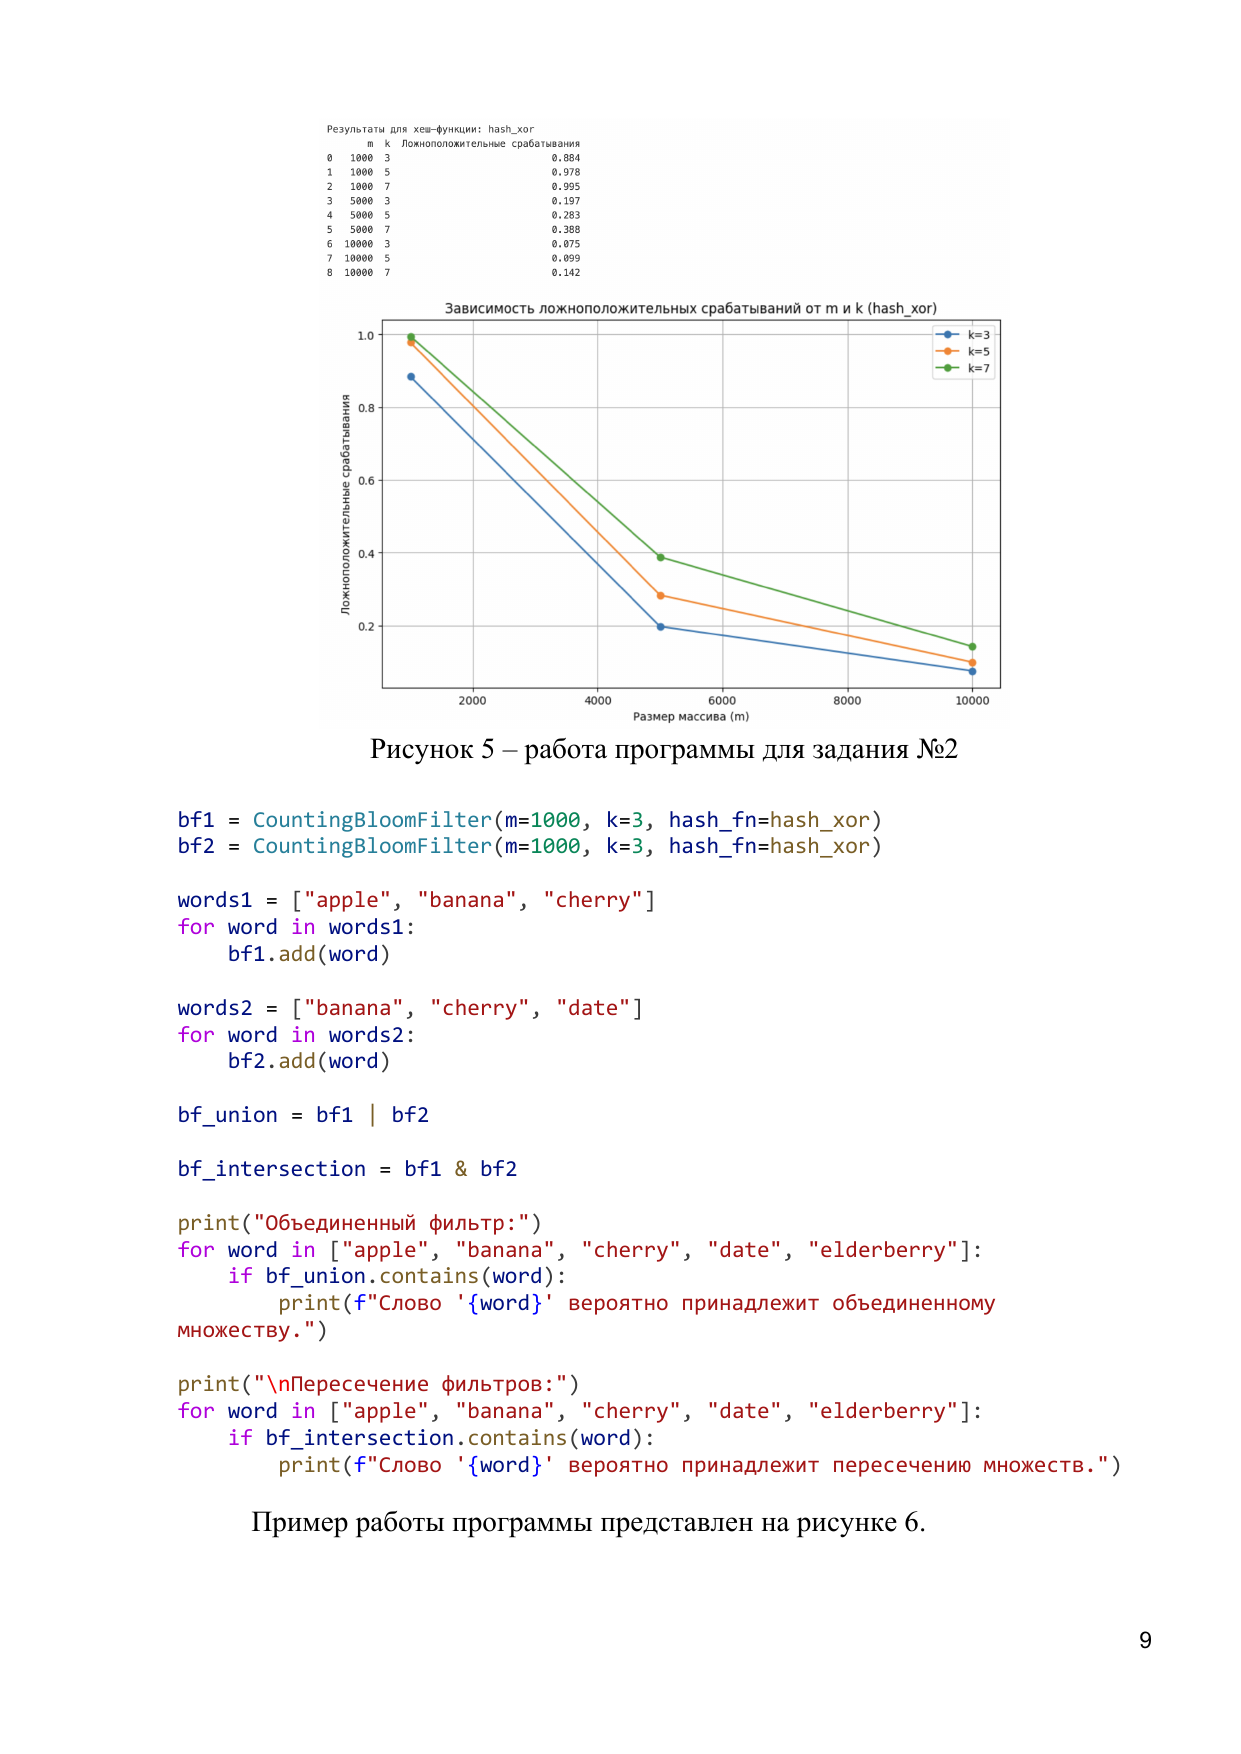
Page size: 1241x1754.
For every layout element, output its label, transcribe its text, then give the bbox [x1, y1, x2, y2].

picture [318, 118, 1010, 729]
text Рисунок 5 – работа программы для задания №2 [177, 732, 1152, 764]
text bf1 = CountingBloomFilter(m=1000, k=3, hash_fn=hash_xor) [177, 806, 1152, 833]
text words2 = ["banana", "cherry", "date"] [177, 994, 1152, 1021]
text for word in words2: [177, 1021, 1152, 1048]
text print("\nПересечение фильтров:") [177, 1371, 1152, 1397]
text bf1.add(word) [177, 941, 1152, 967]
text words1 = ["apple", "banana", "cherry"] [177, 887, 1152, 914]
text if bf_union.contains(word): [177, 1263, 1152, 1290]
text Пример работы программы представлен на рисунке 6. [177, 1505, 1152, 1537]
text print("Объединенный фильтр:") [177, 1209, 1152, 1236]
text for word in ["apple", "banana", "cherry", "date", "elderberry"]: [177, 1397, 1152, 1424]
text bf_intersection = bf1 & bf2 [177, 1156, 1152, 1182]
text print(f"Слово '{word}' вероятно принадлежит пересечению множеств.") [177, 1451, 1152, 1478]
text bf2 = CountingBloomFilter(m=1000, k=3, hash_fn=hash_xor) [177, 833, 1152, 860]
text for word in ["apple", "banana", "cherry", "date", "elderberry"]: [177, 1236, 1152, 1263]
text bf2.add(word) [177, 1048, 1152, 1075]
text for word in words1: [177, 914, 1152, 941]
text if bf_intersection.contains(word): [177, 1424, 1152, 1451]
text print(f"Слово '{word}' вероятно принадлежит объединенному множеству.") [177, 1290, 1152, 1344]
text bf_union = bf1 | bf2 [177, 1102, 1152, 1129]
